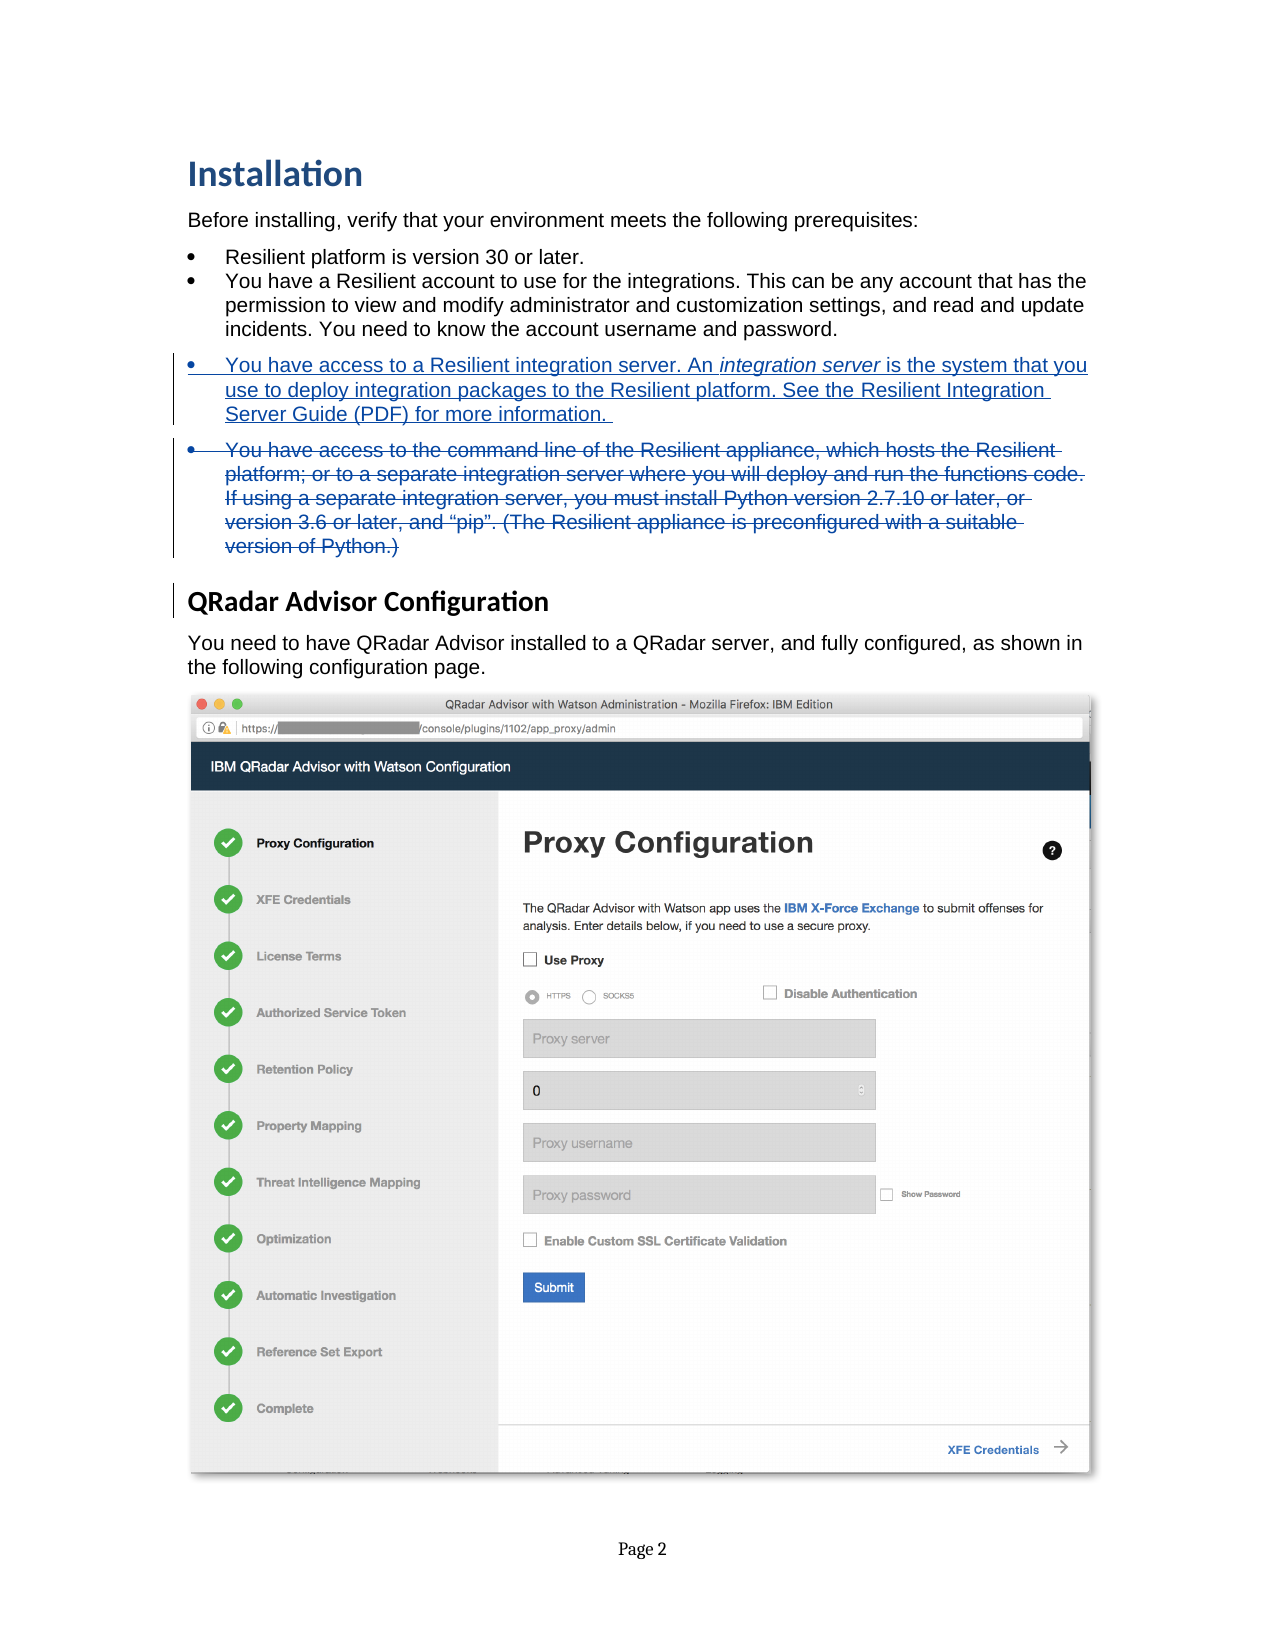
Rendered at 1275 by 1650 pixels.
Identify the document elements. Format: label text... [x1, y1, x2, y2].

subtitle QRadar Advisor Configuration [187, 583, 1087, 618]
text You need to have QRadar Advisor installed to a QRadar server, and fully configured, as shown in the following configuration page. [187, 631, 1087, 679]
list You have a Resilient account to use for the integrations. This can be any account that has the permission to view and modify administrator and customization settings, and read and update incidents. You need to know the account username and password. [187, 269, 1087, 341]
text Before installing, verify that your environment meets the following prerequisites: [187, 208, 1087, 232]
picture [191, 695, 1091, 1474]
subtitle Installation [187, 150, 1087, 196]
list Resilient platform is version 30 or later. [187, 245, 1087, 269]
